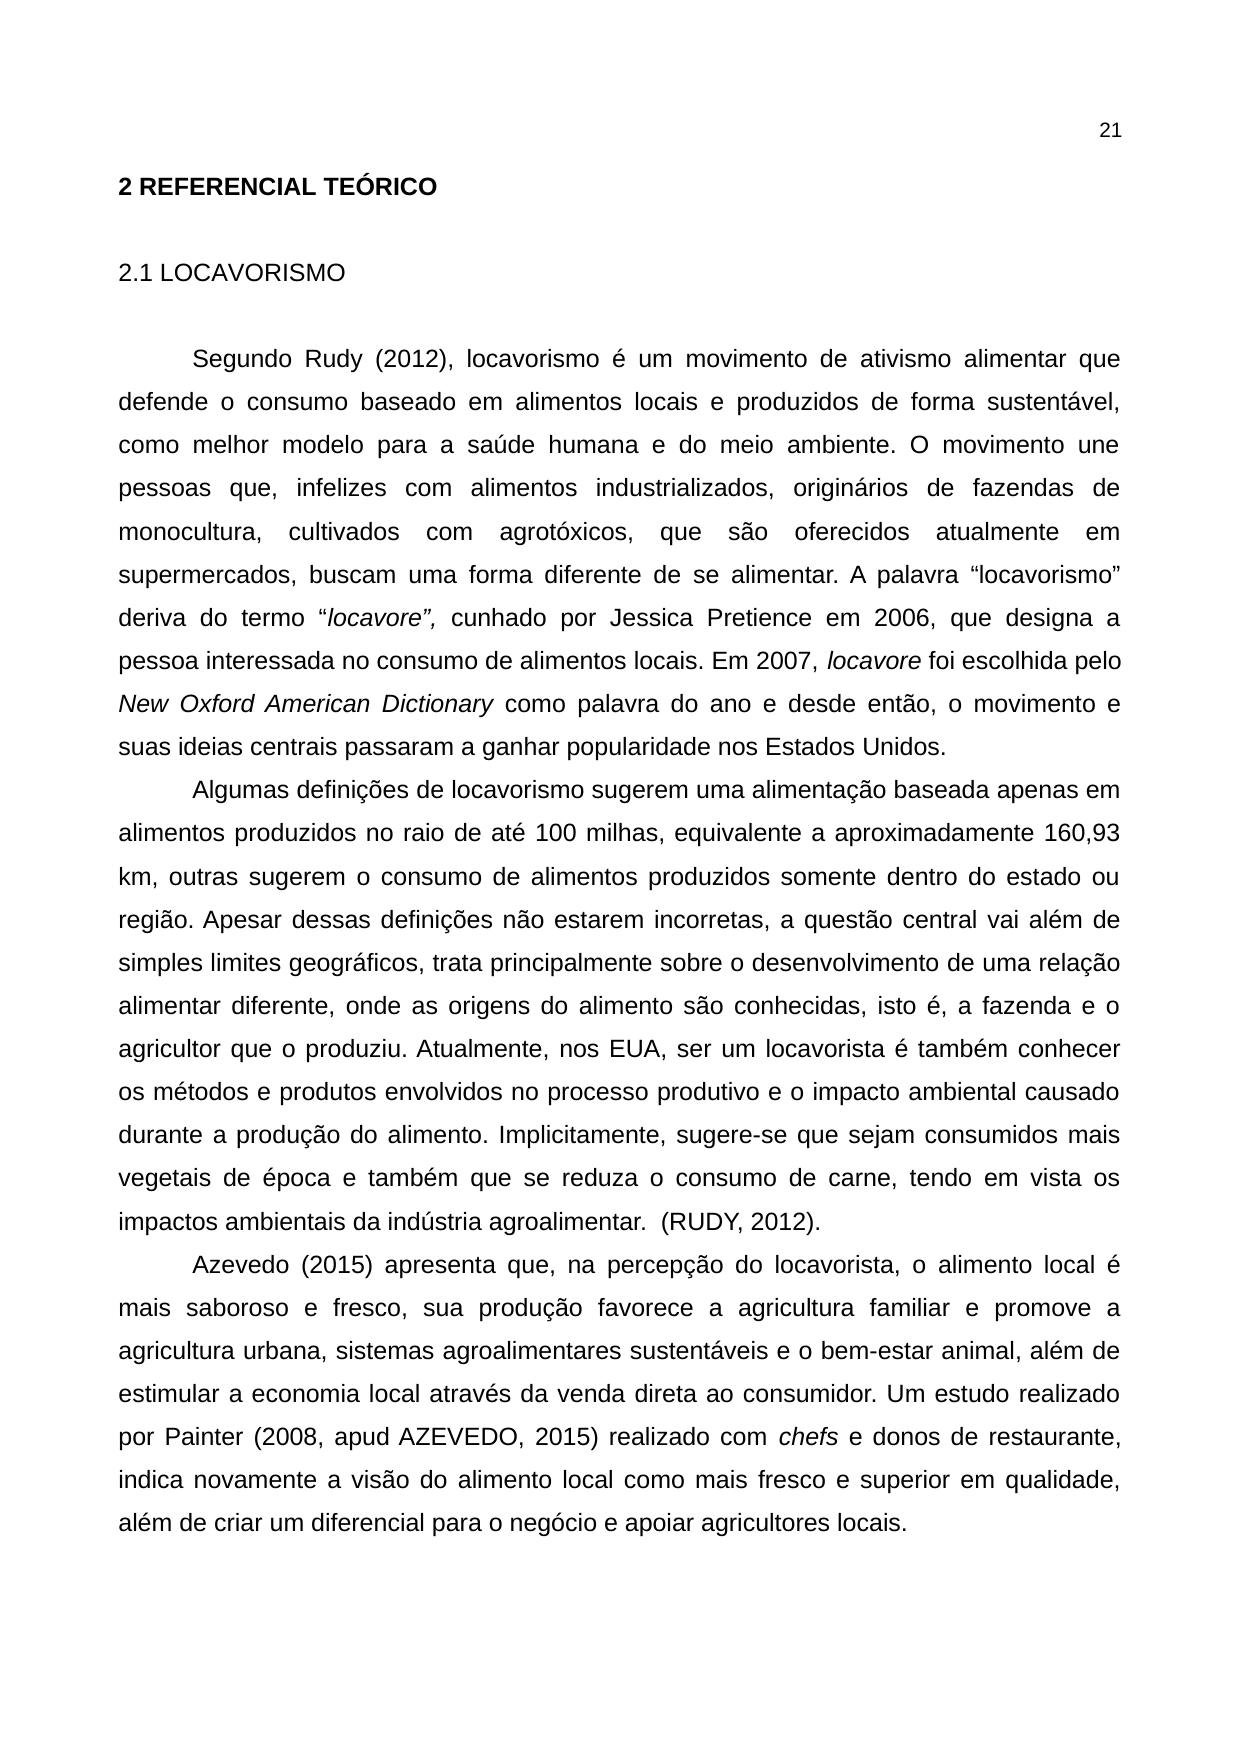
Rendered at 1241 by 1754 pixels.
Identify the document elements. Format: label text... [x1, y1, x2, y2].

text Azevedo (2015) apresenta que, na percepção do locavorista, o alimento local é mais saboroso e fresco, sua produção favorece a agricultura familiar e promove a agricultura urbana, sistemas agroalimentares sustentáveis e o bem-estar animal, além de estimular a economia local através da venda direta ao consumidor. Um estudo realizado por Painter (2008, apud AZEVEDO, 2015) realizado com chefs e donos de restaurante, indica novamente a visão do alimento local como mais fresco e superior em qualidade, além de criar um diferencial para o negócio e apoiar agricultores locais. [118, 1250, 1122, 1537]
subtitle 2 REFERENCIAL TEÓRICO [118, 172, 1122, 200]
subtitle 2.1 LOCAVORISMO [118, 258, 1122, 287]
text Algumas definições de locavorismo sugerem uma alimentação baseada apenas em alimentos produzidos no raio de até 100 milhas, equivalente a aproximadamente 160,93 km, outras sugerem o consumo de alimentos produzidos somente dentro do estado ou região. Apesar dessas definições não estarem incorretas, a questão central vai além de simples limites geográficos, trata principalmente sobre o desenvolvimento de uma relação alimentar diferente, onde as origens do alimento são conhecidas, isto é, a fazenda e o agricultor que o produziu. Atualmente, nos EUA, ser um locavorista é também conhecer os métodos e produtos envolvidos no processo produtivo e o impacto ambiental causado durante a produção do alimento. Implicitamente, sugere-se que sejam consumidos mais vegetais de época e também que se reduza o consumo de carne, tendo em vista os impactos ambientais da indústria agroalimentar. (RUDY, 2012). [118, 775, 1122, 1235]
text Segundo Rudy (2012), locavorismo é um movimento de ativismo alimentar que defende o consumo baseado em alimentos locais e produzidos de forma sustentável, como melhor modelo para a saúde humana e do meio ambiente. O movimento une pessoas que, infelizes com alimentos industrializados, originários de fazendas de monocultura, cultivados com agrotóxicos, que são oferecidos atualmente em supermercados, buscam uma forma diferente de se alimentar. A palavra “locavorismo” deriva do termo “locavore”, cunhado por Jessica Pretience em 2006, que designa a pessoa interessada no consumo de alimentos locais. Em 2007, locavore foi escolhida pelo New Oxford American Dictionary como palavra do ano e desde então, o movimento e suas ideias centrais passaram a ganhar popularidade nos Estados Unidos. [118, 344, 1122, 761]
